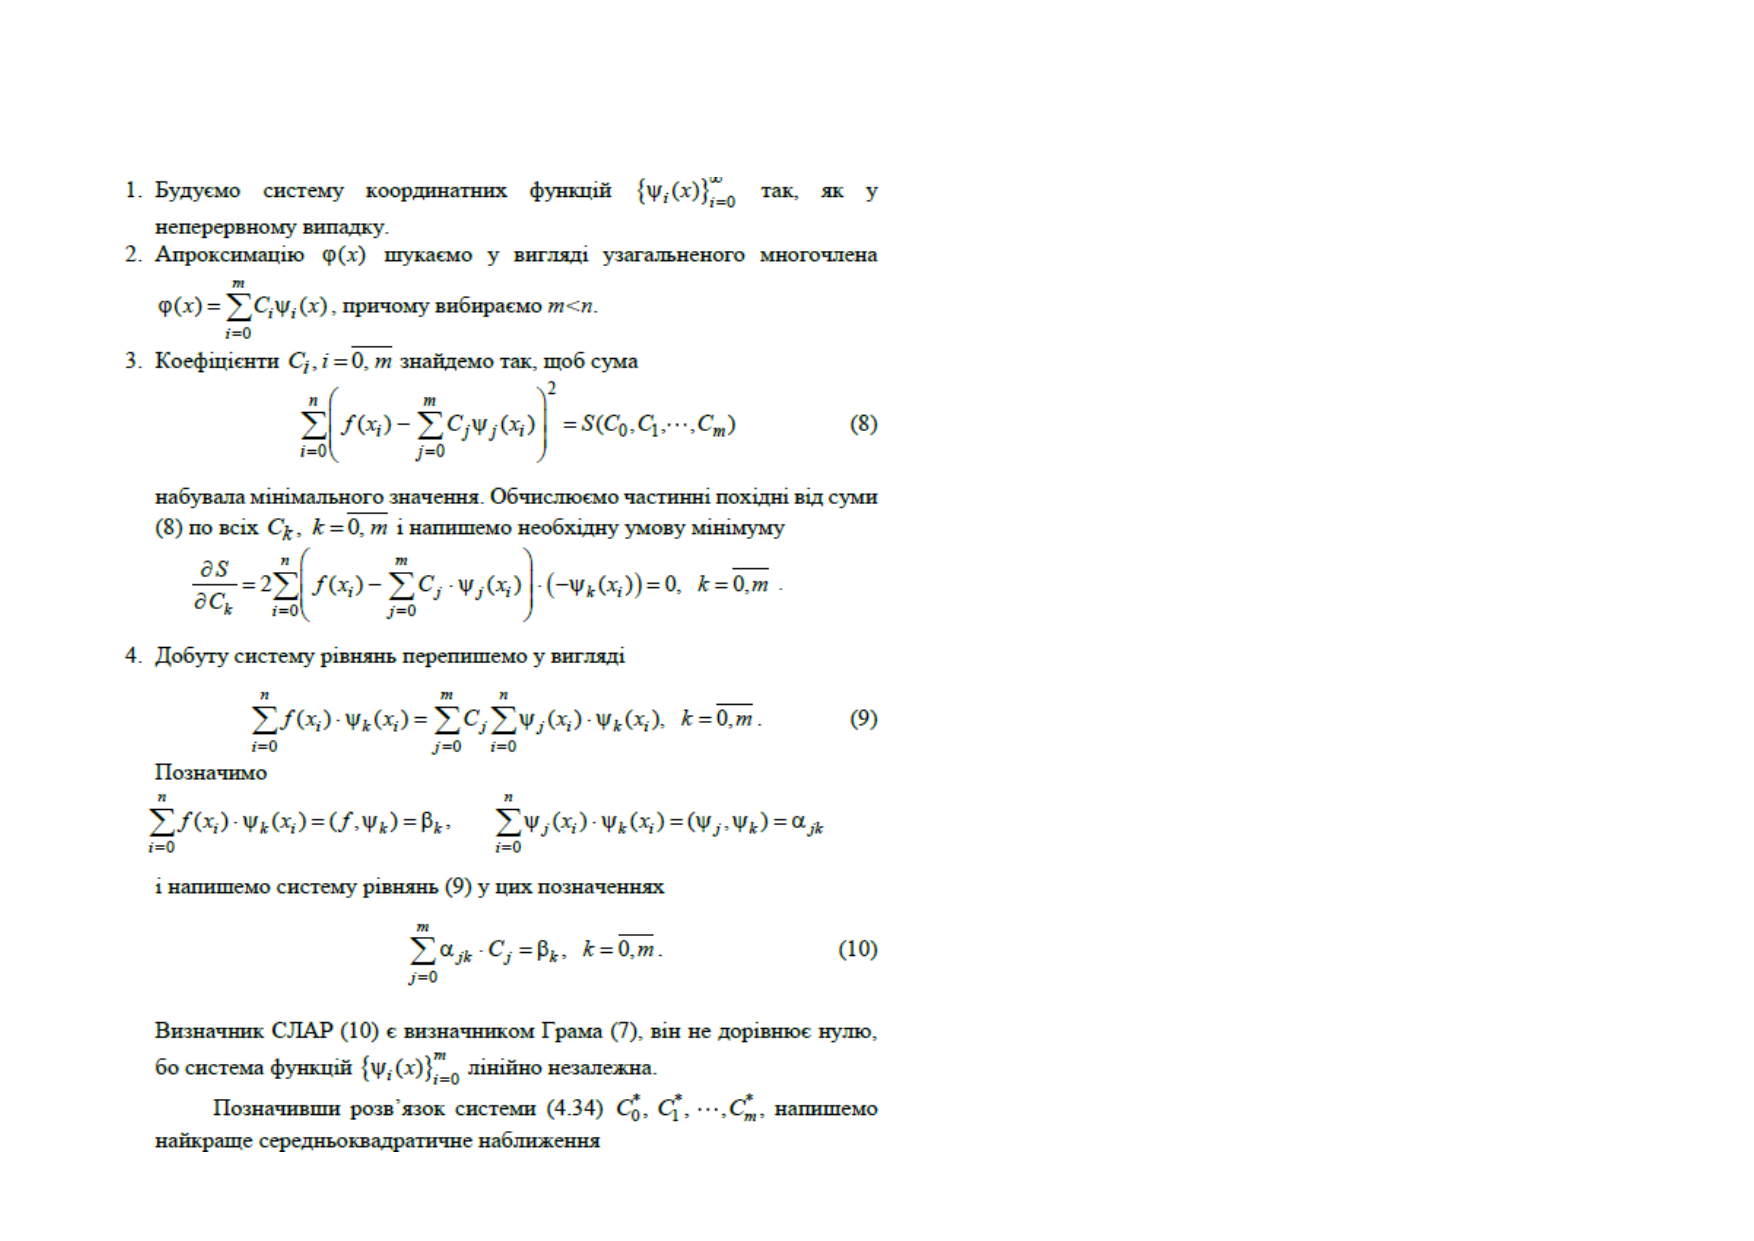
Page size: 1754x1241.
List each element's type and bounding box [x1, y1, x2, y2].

picture [118, 177, 883, 1152]
